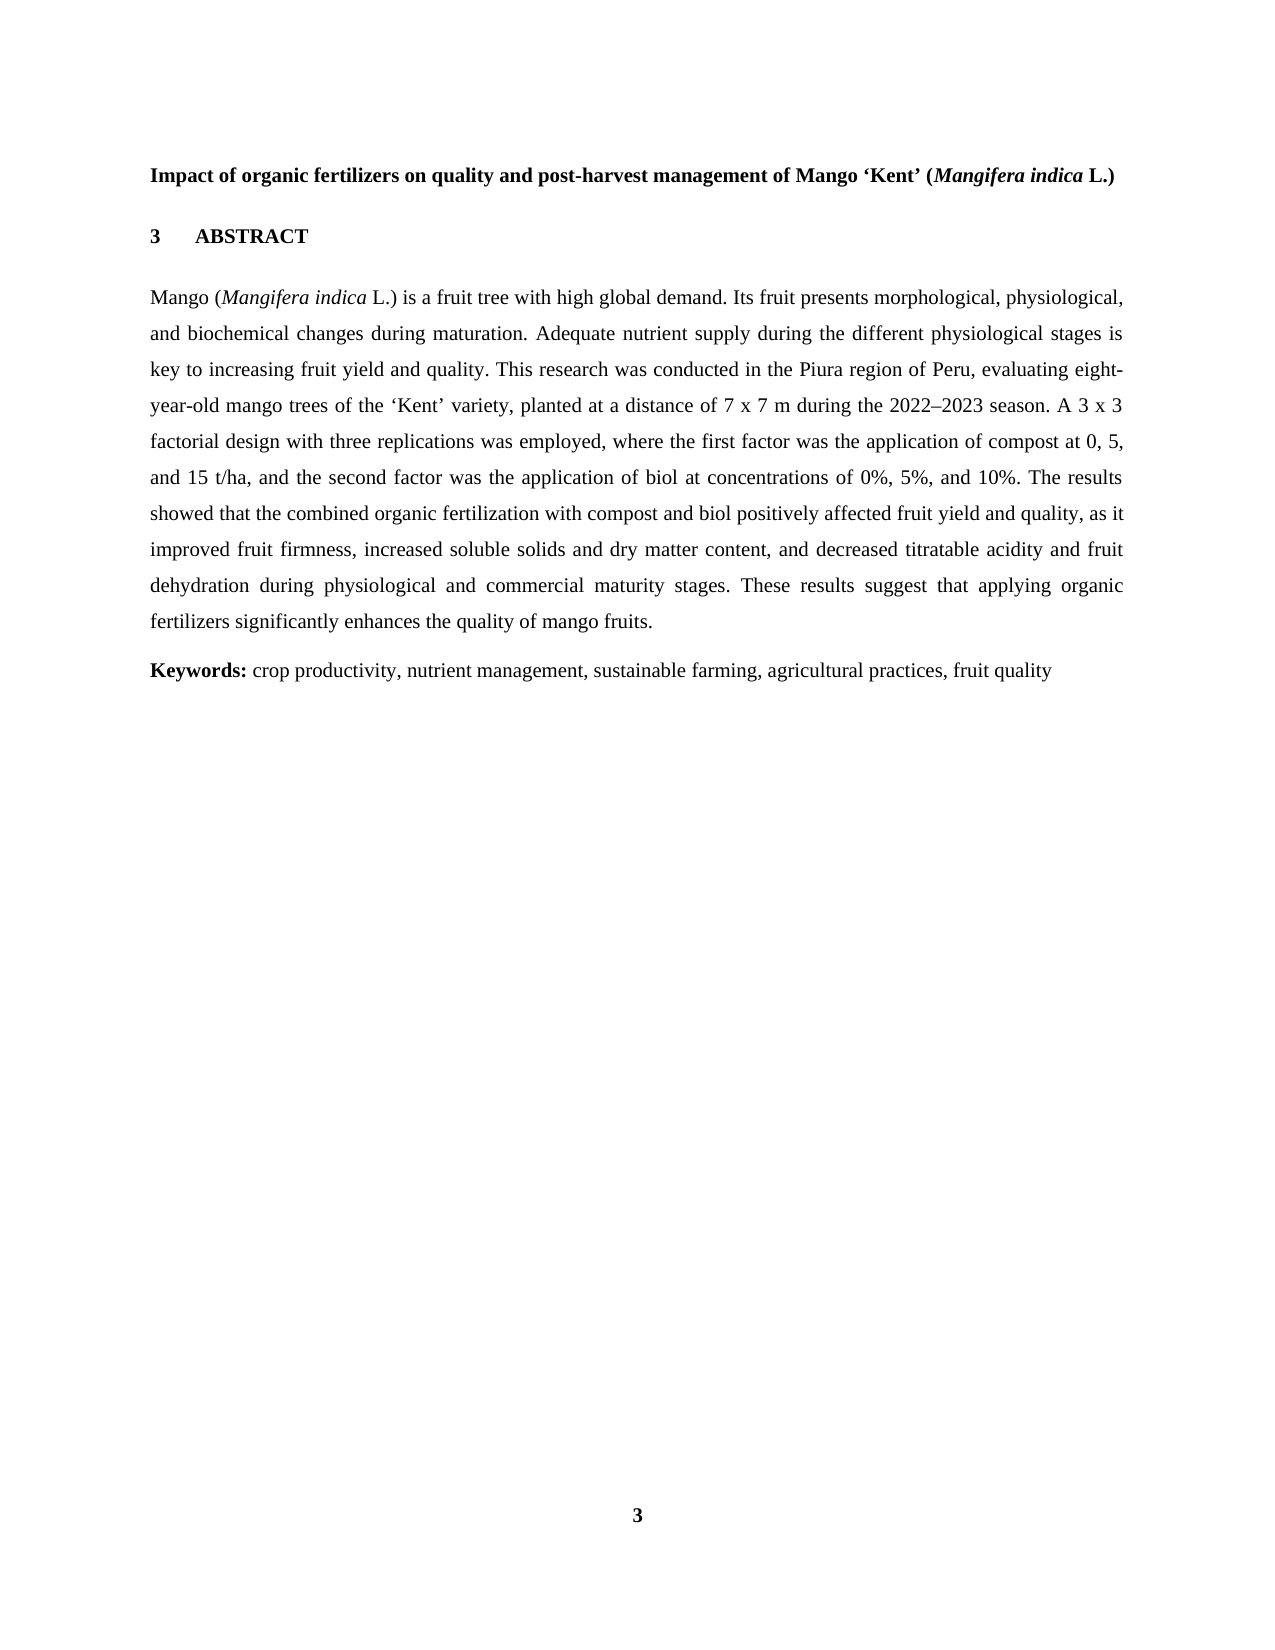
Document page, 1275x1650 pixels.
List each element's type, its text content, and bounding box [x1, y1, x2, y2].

text Impact of organic fertilizers on quality and post-harvest management of Mango ‘Kent’ (Mangifera indica L.) [150, 162, 1125, 187]
text Mango (Mangifera indica L.) is a fruit tree with high global demand. Its fruit presents morphological, physiological, and biochemical changes during maturation. Adequate nutrient supply during the different physiological stages is key to increasing fruit yield and quality. This research was conducted in the Piura region of Peru, evaluating eight-year-old mango trees of the ‘Kent’ variety, planted at a distance of 7 x 7 m during the 2022–2023 season. A 3 x 3 factorial design with three replications was employed, where the first factor was the application of compost at 0, 5, and 15 t/ha, and the second factor was the application of biol at concentrations of 0%, 5%, and 10%. The results showed that the combined organic fertilization with compost and biol positively affected fruit yield and quality, as it improved fruit firmness, increased soluble solids and dry matter content, and decreased titratable acidity and fruit dehydration during physiological and commercial maturity stages. These results suggest that applying organic fertilizers significantly enhances the quality of mango fruits. [150, 284, 1125, 633]
subtitle ABSTRACT [150, 223, 1125, 248]
text Keywords: crop productivity, nutrient management, sustainable farming, agricultural practices, fruit quality [150, 657, 1125, 682]
